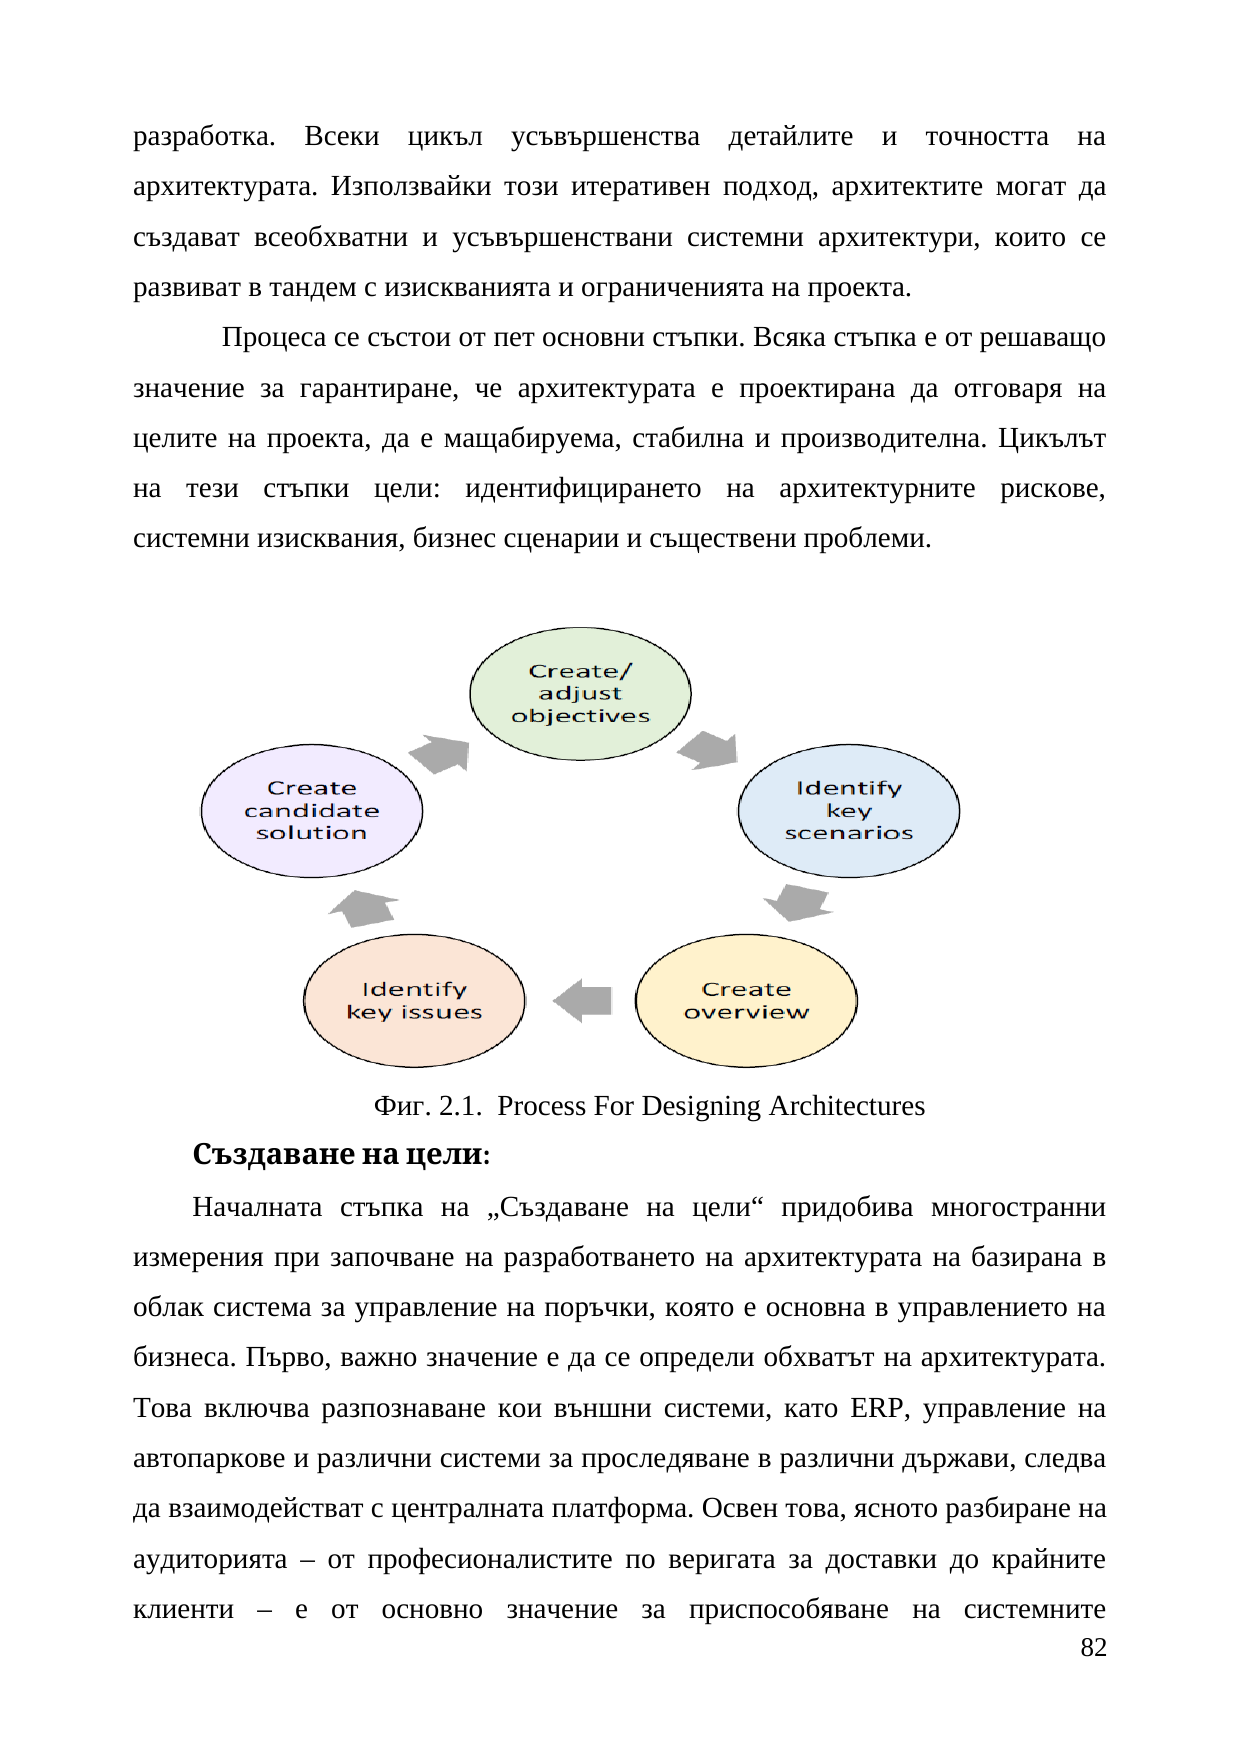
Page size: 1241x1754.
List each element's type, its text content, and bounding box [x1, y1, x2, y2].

text Създаване на цели: [133, 1138, 1107, 1172]
text Фиг. 2.1. Process For Designing Architectures [133, 1088, 1107, 1122]
picture [192, 621, 967, 1072]
text Процеса се състои от пет основни стъпки. Всяка стъпка е от решаващо значение за гарантиране, че архитектурата е проектирана да отговаря на целите на проекта, да е мащабируема, стабилна и производителна. Цикълът на тези стъпки цели: идентифицирането на архитектурните рискове, системни изисквания, бизнес сценарии и съществени проблеми. [133, 319, 1107, 554]
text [133, 1189, 1107, 1625]
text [133, 118, 1107, 303]
